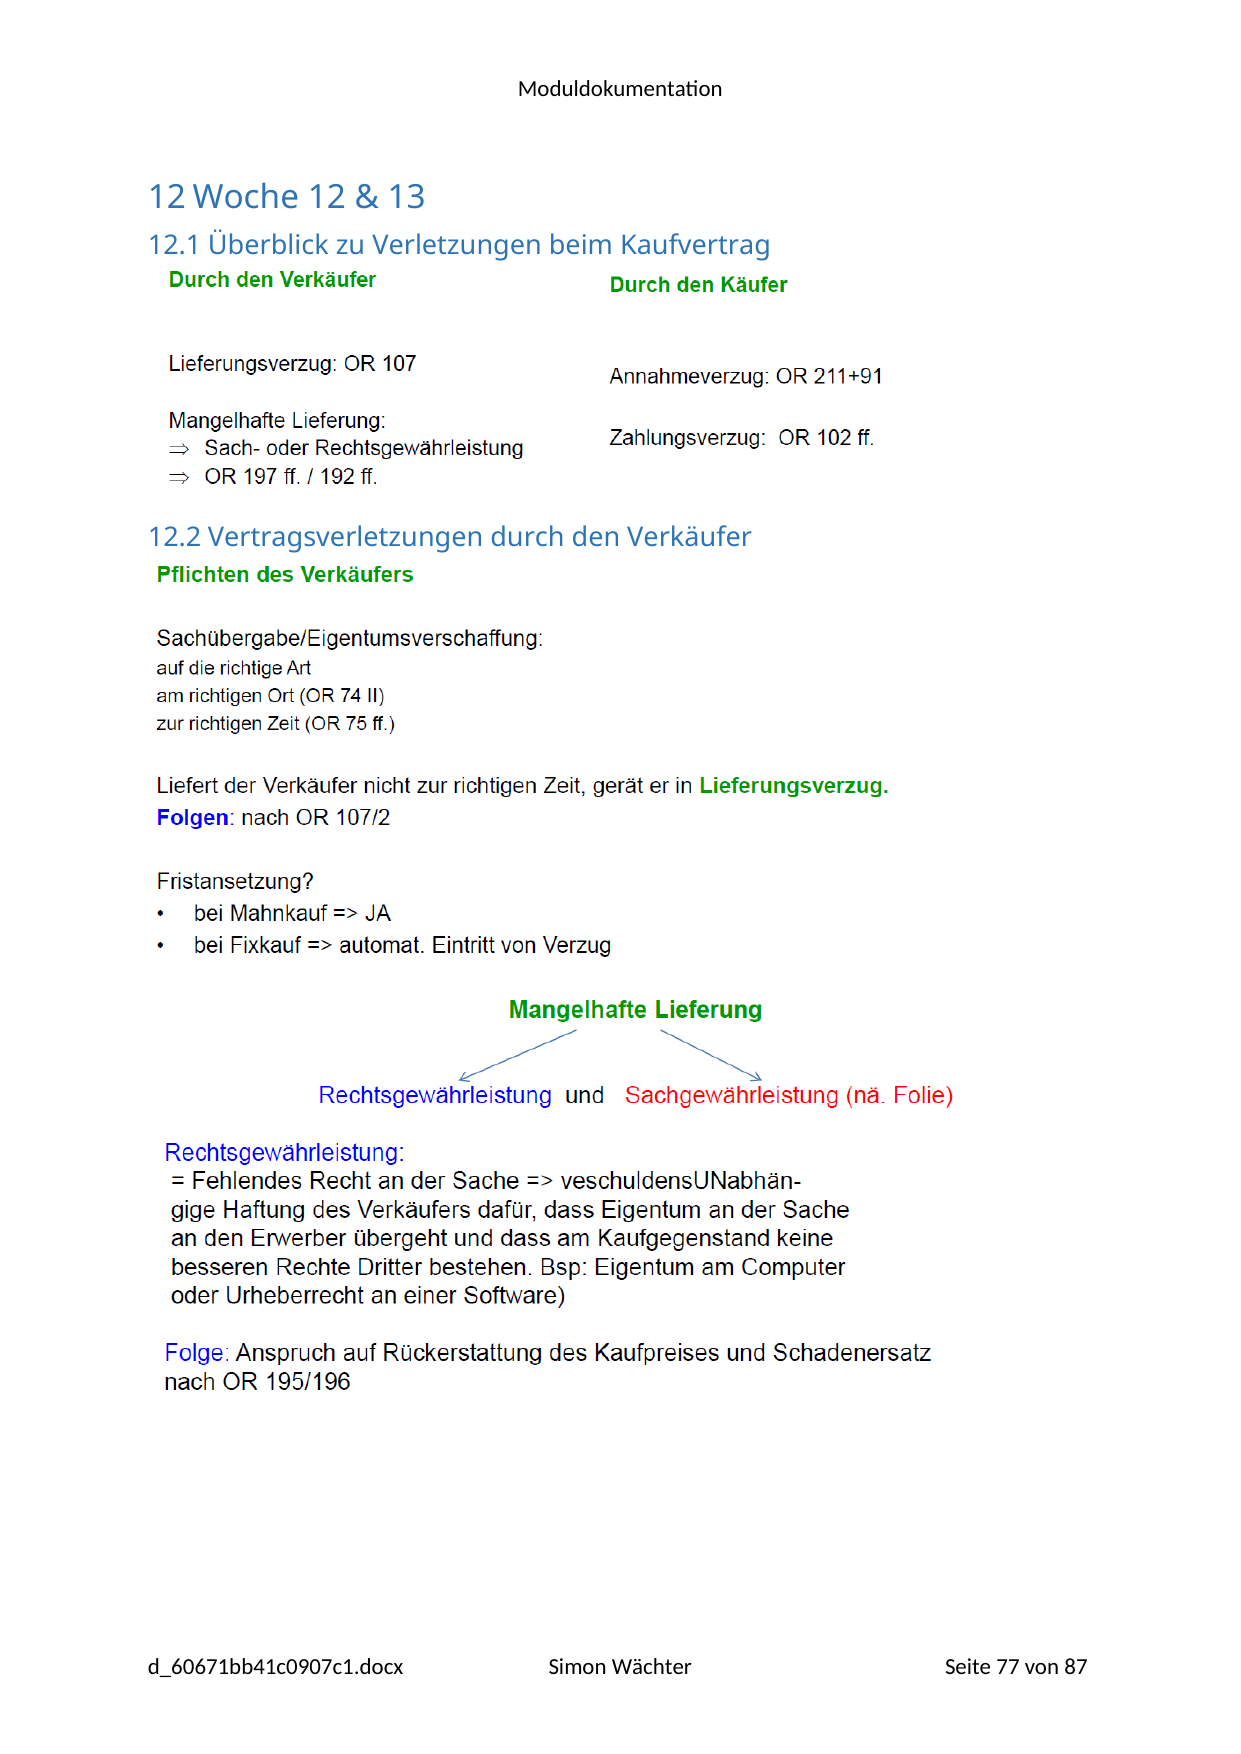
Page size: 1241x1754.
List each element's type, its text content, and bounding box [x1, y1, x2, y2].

subtitle Woche 12 & 13 [148, 173, 1093, 218]
picture [147, 265, 917, 499]
picture [147, 557, 903, 972]
subtitle Vertragsverletzungen durch den Verkäufer [148, 518, 1093, 554]
picture [147, 990, 1093, 1401]
subtitle Überblick zu Verletzungen beim Kaufvertrag [148, 226, 1093, 263]
